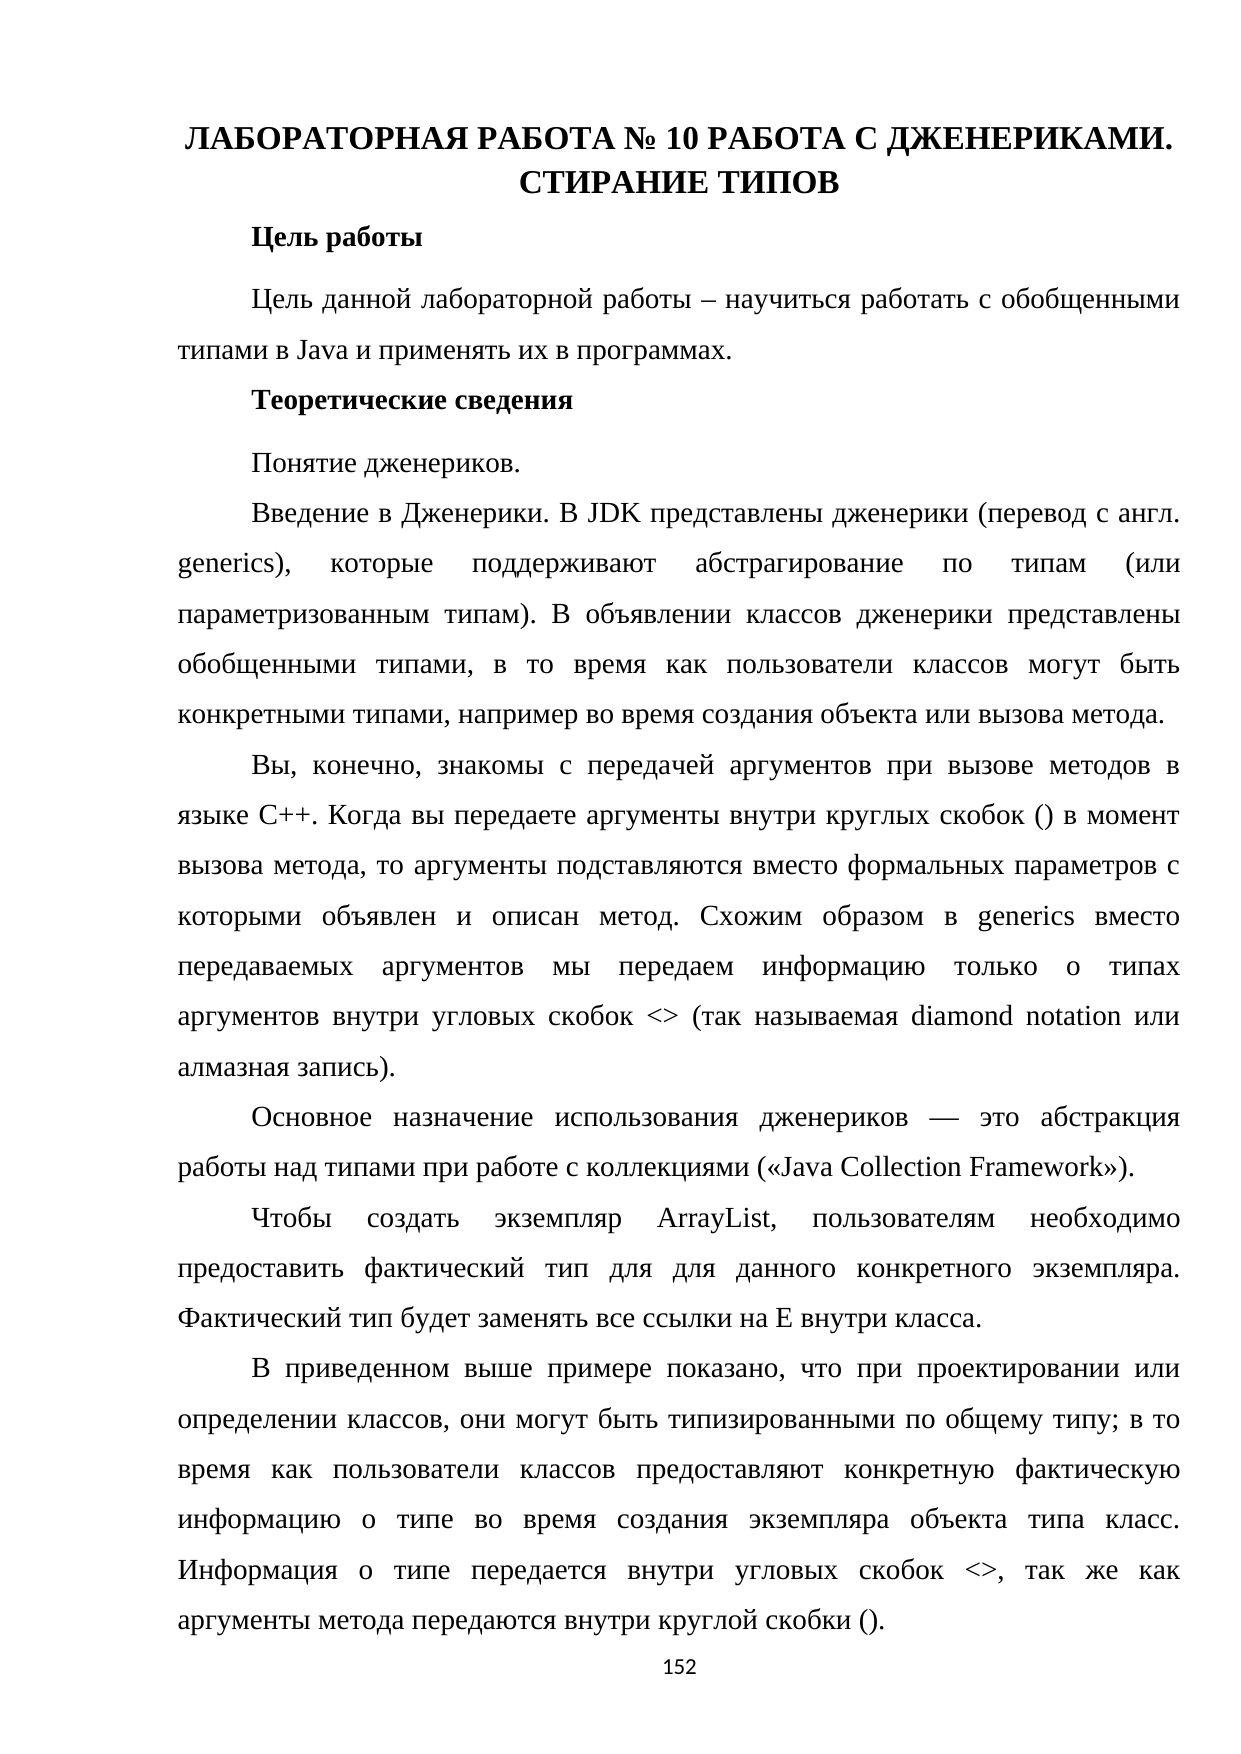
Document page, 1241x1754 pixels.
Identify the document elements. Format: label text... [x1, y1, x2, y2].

text Вы, конечно, знакомы с передачей аргументов при вызове методов в языке С++. Когда вы передаете аргументы внутри круглых скобок () в момент вызова метода, то аргументы подставляются вместо формальных параметров с которыми объявлен и описан метод. Схожим образом в generics вместо передаваемых аргументов мы передаем информацию только о типах аргументов внутри угловых скобок <> (так называемая diamond notation или алмазная запись). [177, 747, 1181, 1082]
text Понятие дженериков. [177, 445, 1181, 478]
text Чтобы создать экземпляр ArrayList, пользователям необходимо предоставить фактический тип для для данного конкретного экземпляра. Фактический тип будет заменять все ссылки на E внутри класса. [177, 1200, 1181, 1334]
text В приведенном выше примере показано, что при проектировании или определении классов, они могут быть типизированными по общему типу; в то время как пользователи классов предоставляют конкретную фактическую информацию о типе во время создания экземпляра объекта типа класс. Информация о типе передается внутри угловых скобок <>, так же как аргументы метода передаются внутри круглой скобки (). [177, 1351, 1181, 1636]
text Введение в Дженерики. В JDK представлены дженерики (перевод с англ. generics), которые поддерживают абстрагирование по типам (или параметризованным типам). В объявлении классов дженерики представлены обобщенными типами, в то время как пользователи классов могут быть конкретными типами, например во время создания объекта или вызова метода. [177, 495, 1181, 730]
text Основное назначение использования дженериков — это абстракция работы над типами при работе с коллекциями («Java Collection Framework»). [177, 1099, 1181, 1183]
subtitle Теоретические сведения [177, 382, 1181, 416]
subtitle Цель работы [177, 219, 1181, 252]
text Цель данной лабораторной работы – научиться работать с обобщенными типами в Java и применять их в программах. [177, 282, 1181, 365]
subtitle ЛАБОРАТОРНАЯ РАБОТА № 10 РАБОТА С ДЖЕНЕРИКАМИ. СТИРАНИЕ ТИПОВ [177, 118, 1181, 201]
